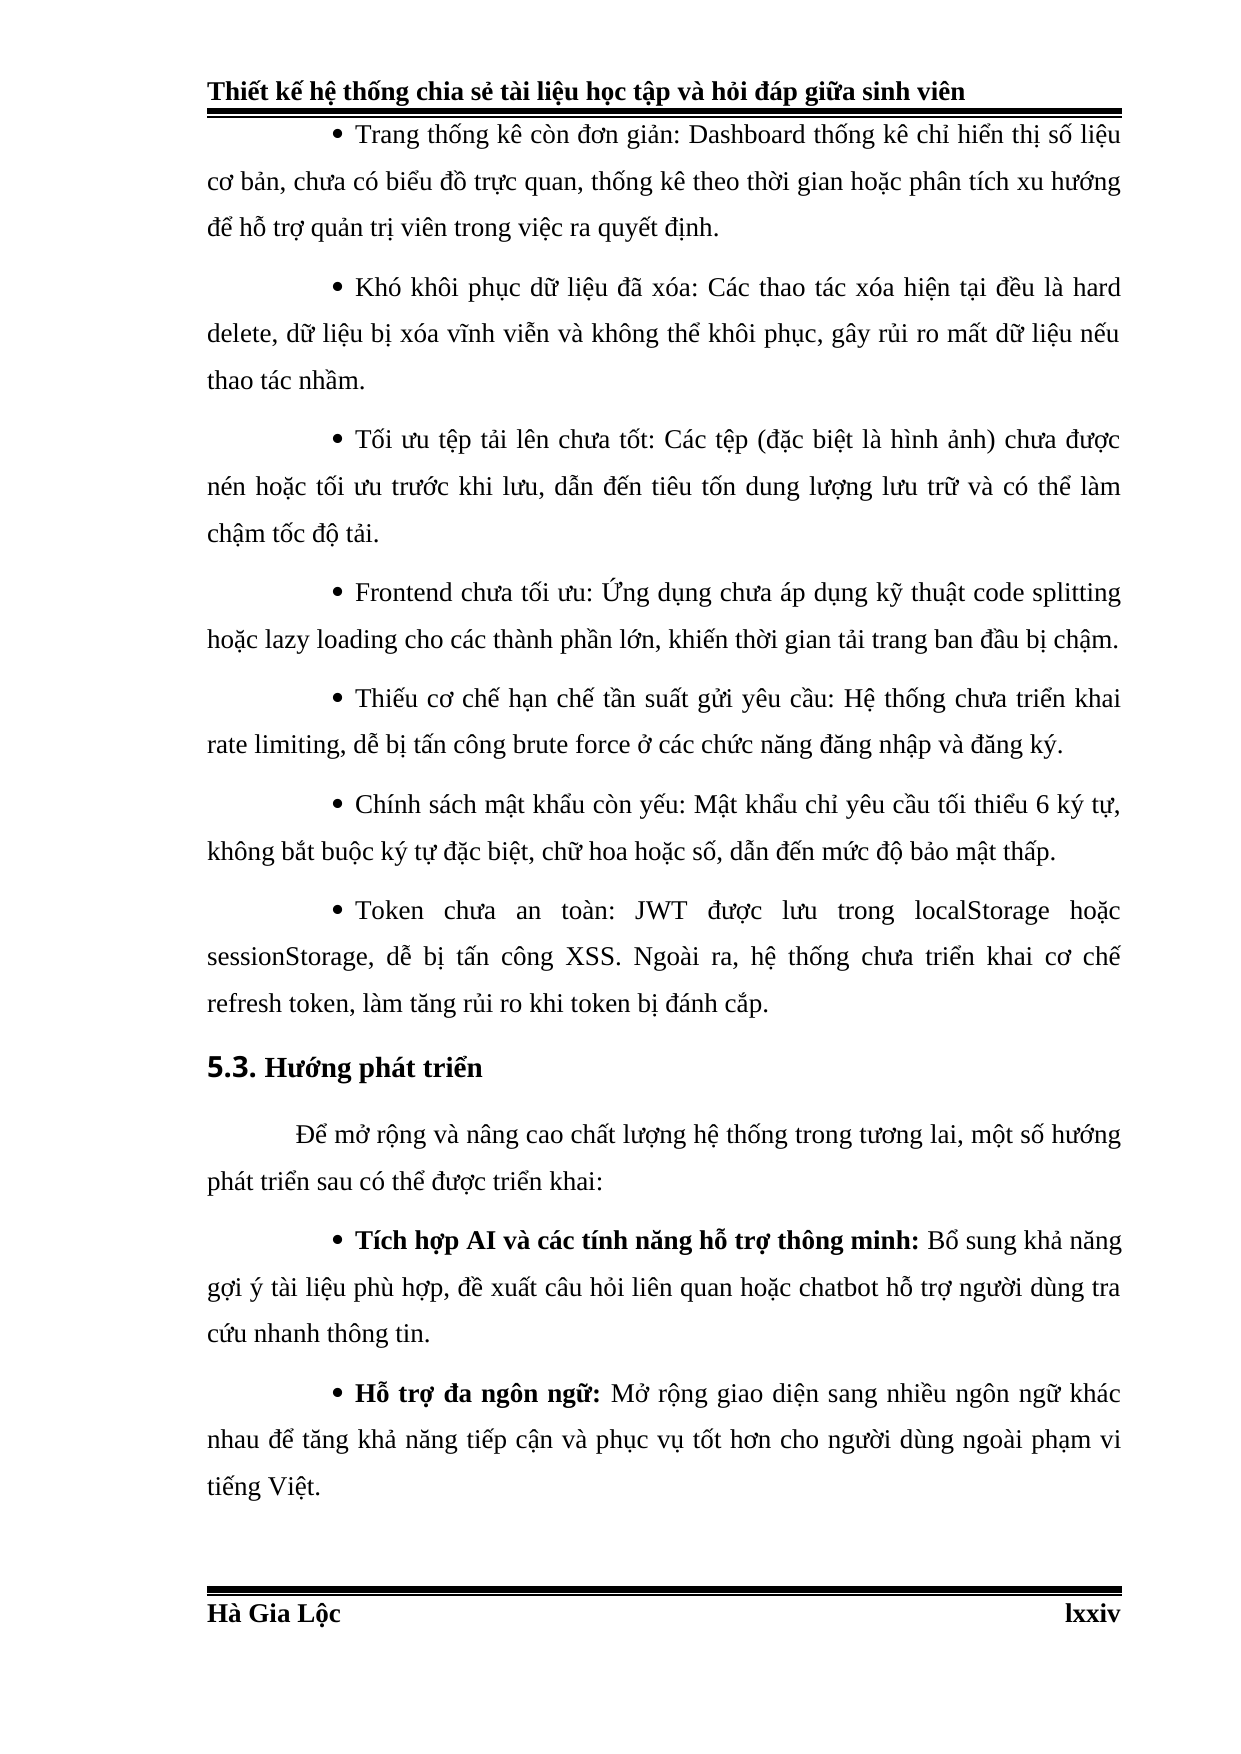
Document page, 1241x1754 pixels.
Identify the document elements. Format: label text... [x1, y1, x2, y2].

list Frontend chưa tối ưu: Ứng dụng chưa áp dụng kỹ thuật code splitting hoặc lazy loading cho các thành phần lớn, khiến thời gian tải trang ban đầu bị chậm. [207, 576, 1122, 654]
list Token chưa an toàn: JWT được lưu trong localStorage hoặc sessionStorage, dễ bị tấn công XSS. Ngoài ra, hệ thống chưa triển khai cơ chế refresh token, làm tăng rủi ro khi token bị đánh cắp. [207, 894, 1122, 1018]
list Thiếu cơ chế hạn chế tần suất gửi yêu cầu: Hệ thống chưa triển khai rate limiting, dễ bị tấn công brute force ở các chức năng đăng nhập và đăng ký. [207, 682, 1122, 760]
list Trang thống kê còn đơn giản: Dashboard thống kê chỉ hiển thị số liệu cơ bản, chưa có biểu đồ trực quan, thống kê theo thời gian hoặc phân tích xu hướng để hỗ trợ quản trị viên trong việc ra quyết định. [207, 118, 1122, 243]
list Khó khôi phục dữ liệu đã xóa: Các thao tác xóa hiện tại đều là hard delete, dữ liệu bị xóa vĩnh viễn và không thể khôi phục, gây rủi ro mất dữ liệu nếu thao tác nhầm. [207, 271, 1122, 395]
text Để mở rộng và nâng cao chất lượng hệ thống trong tương lai, một số hướng phát triển sau có thể được triển khai: [207, 1118, 1122, 1196]
list Tích hợp AI và các tính năng hỗ trợ thông minh: Bổ sung khả năng gợi ý tài liệu phù hợp, đề xuất câu hỏi liên quan hoặc chatbot hỗ trợ người dùng tra cứu nhanh thông tin. [207, 1224, 1122, 1349]
list Tối ưu tệp tải lên chưa tốt: Các tệp (đặc biệt là hình ảnh) chưa được nén hoặc tối ưu trước khi lưu, dẫn đến tiêu tốn dung lượng lưu trữ và có thể làm chậm tốc độ tải. [207, 423, 1122, 548]
list Chính sách mật khẩu còn yếu: Mật khẩu chỉ yêu cầu tối thiểu 6 ký tự, không bắt buộc ký tự đặc biệt, chữ hoa hoặc số, dẫn đến mức độ bảo mật thấp. [207, 788, 1122, 866]
subtitle Hướng phát triển [207, 1046, 1122, 1086]
list Hỗ trợ đa ngôn ngữ: Mở rộng giao diện sang nhiều ngôn ngữ khác nhau để tăng khả năng tiếp cận và phục vụ tốt hơn cho người dùng ngoài phạm vi tiếng Việt. [207, 1377, 1122, 1501]
